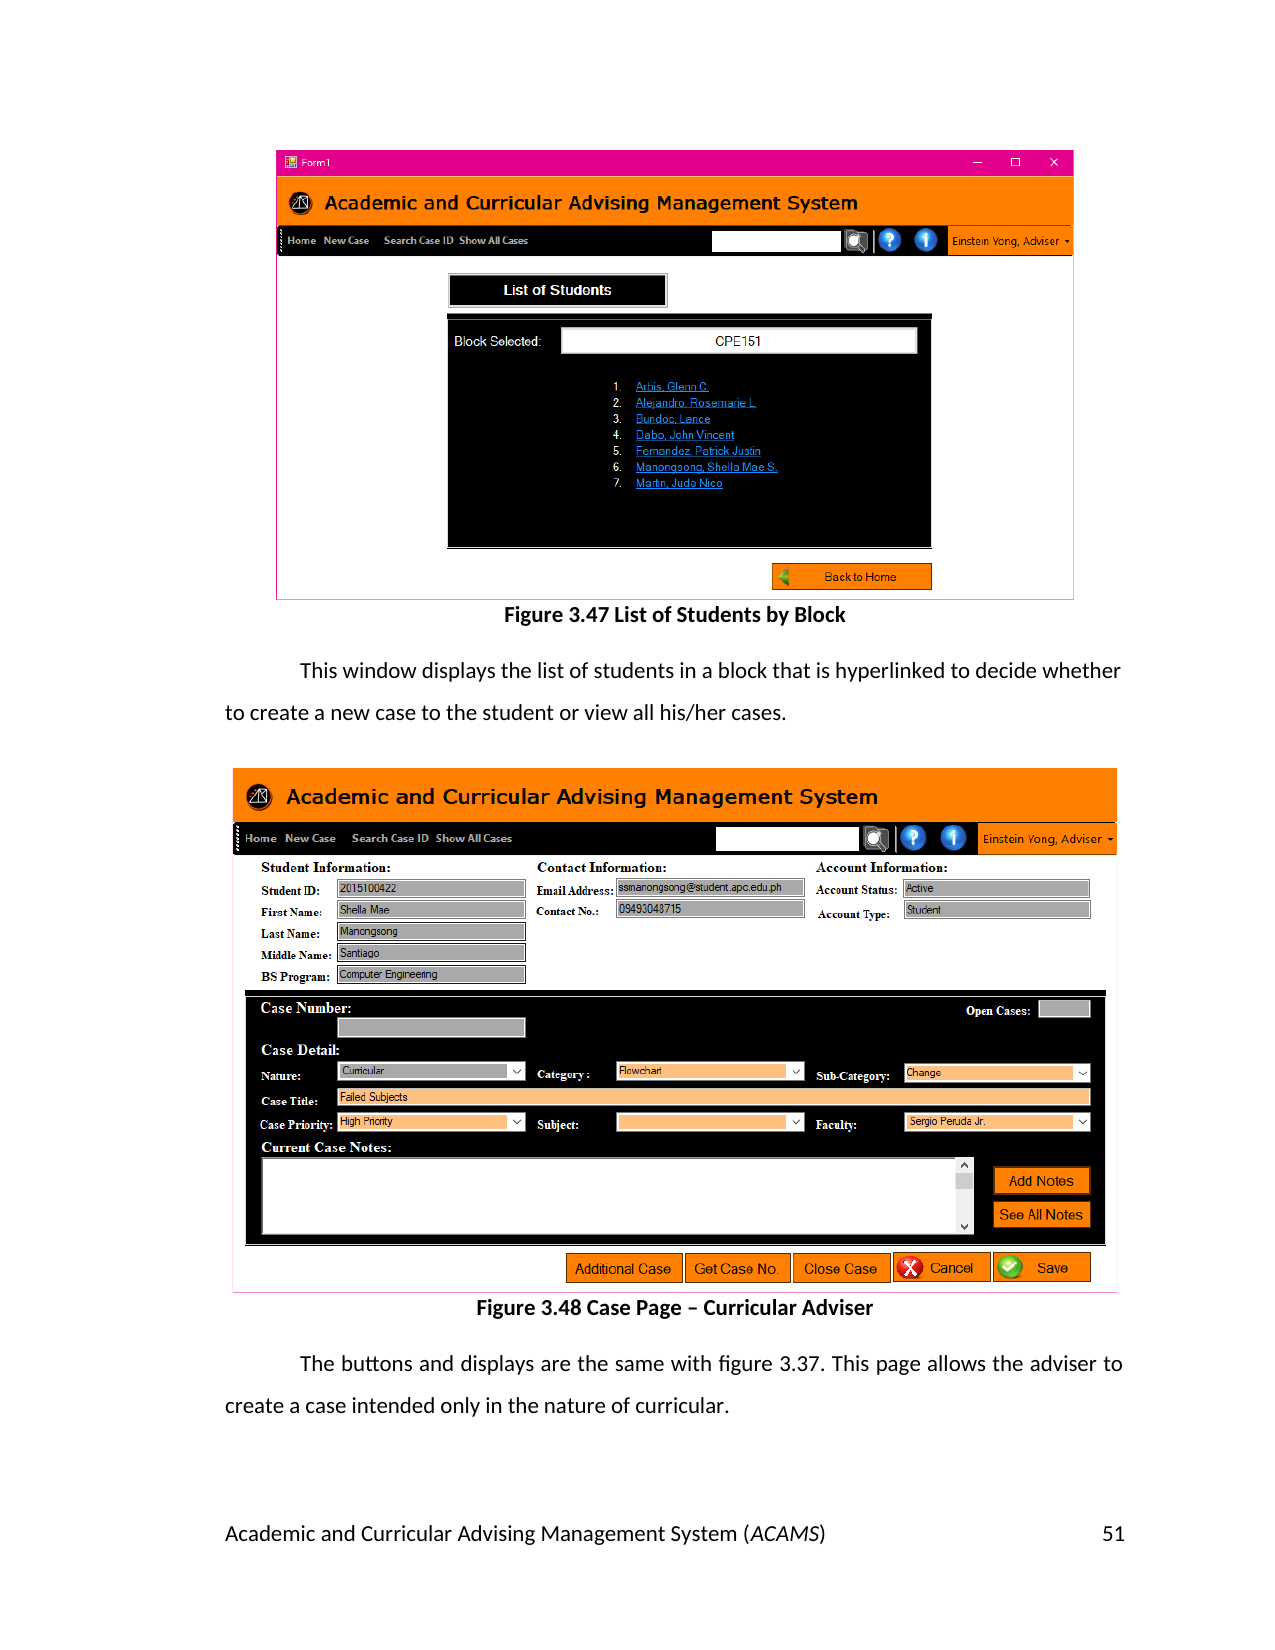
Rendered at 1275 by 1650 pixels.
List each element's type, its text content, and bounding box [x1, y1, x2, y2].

picture [276, 150, 1074, 600]
text Figure 3.47 List of Students by Block [225, 600, 1125, 628]
text The buttons and displays are the same with figure 3.37. This page allows the adviser to create a case intended only in the nature of curricular. [225, 1349, 1125, 1419]
text This window displays the list of students in a block that is hyperlinked to decide whether to create a new case to the student or view all his/her cases. [225, 656, 1125, 726]
picture [232, 768, 1118, 1293]
text Figure 3.48 Case Page – Curricular Adviser [225, 1293, 1125, 1321]
